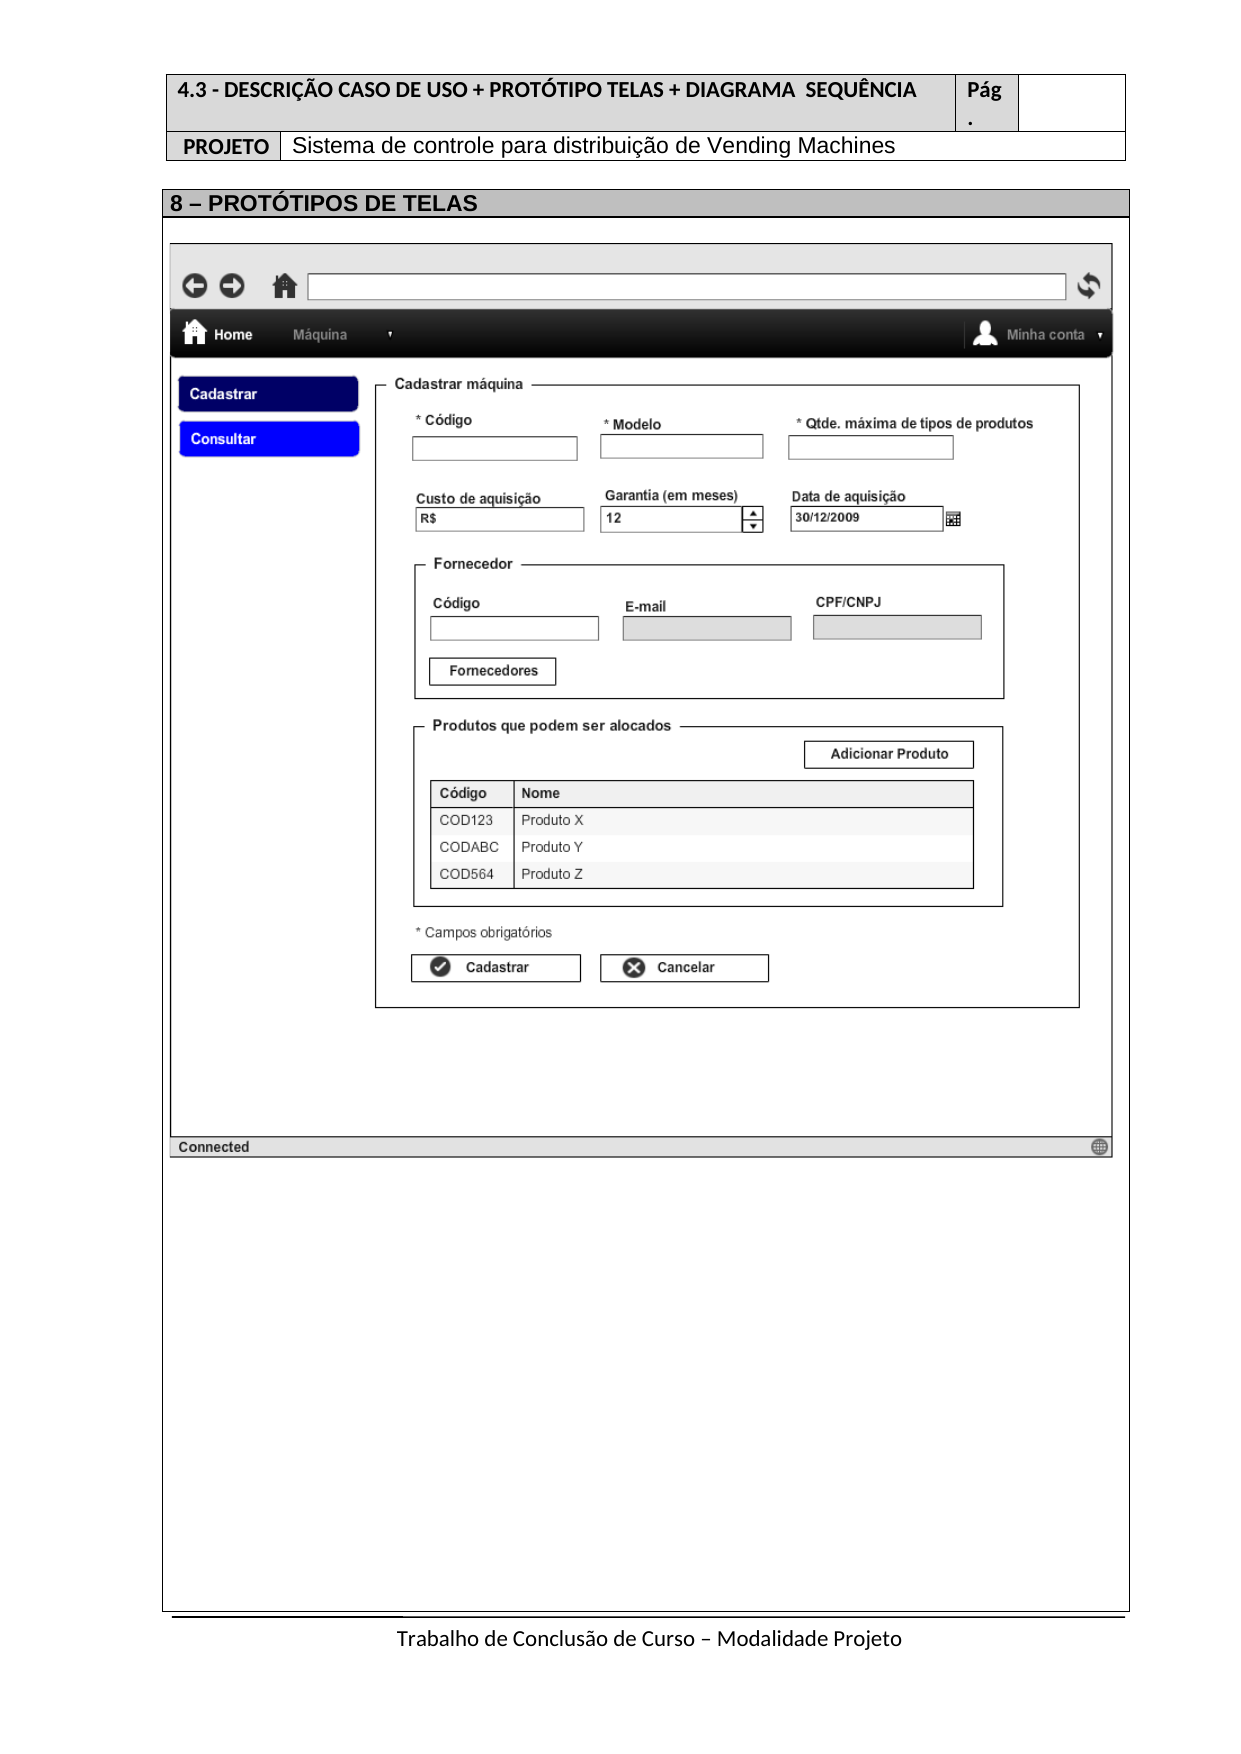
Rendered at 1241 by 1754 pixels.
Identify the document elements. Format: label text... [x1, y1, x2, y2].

table_cell [163, 218, 1129, 1611]
table_header 8 – PROTÓTIPOS DE TELAS [163, 190, 1129, 216]
picture [169, 243, 1115, 1161]
